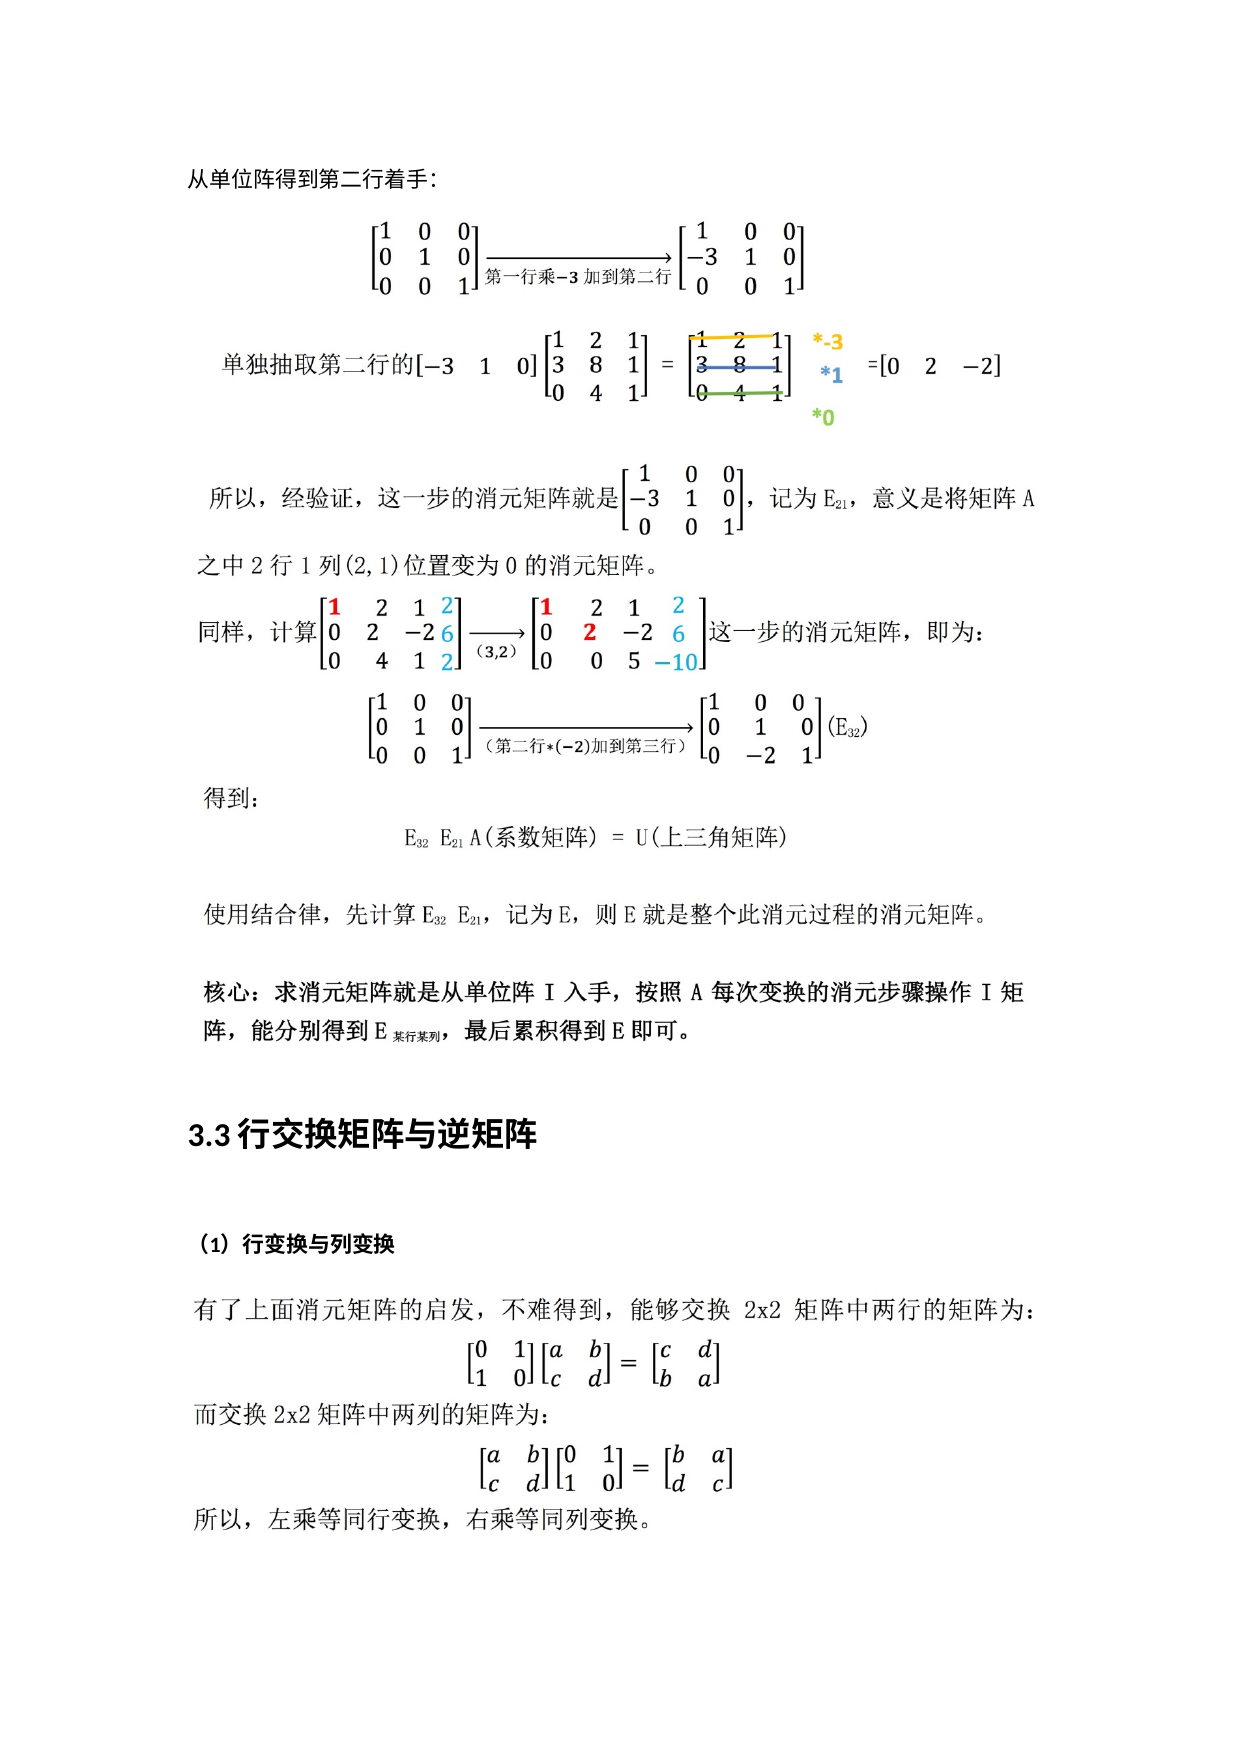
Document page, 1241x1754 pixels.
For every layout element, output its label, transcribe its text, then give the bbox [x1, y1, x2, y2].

text 从单位阵得到第二行着手： [187, 162, 1053, 194]
picture [187, 779, 1053, 1060]
subtitle 3.3 行交换矩阵与逆矩阵 [187, 1099, 1053, 1164]
text （1）行变换与列变换 [187, 1226, 1053, 1259]
picture [187, 324, 1053, 776]
picture [187, 194, 1053, 307]
picture [187, 1291, 1053, 1549]
